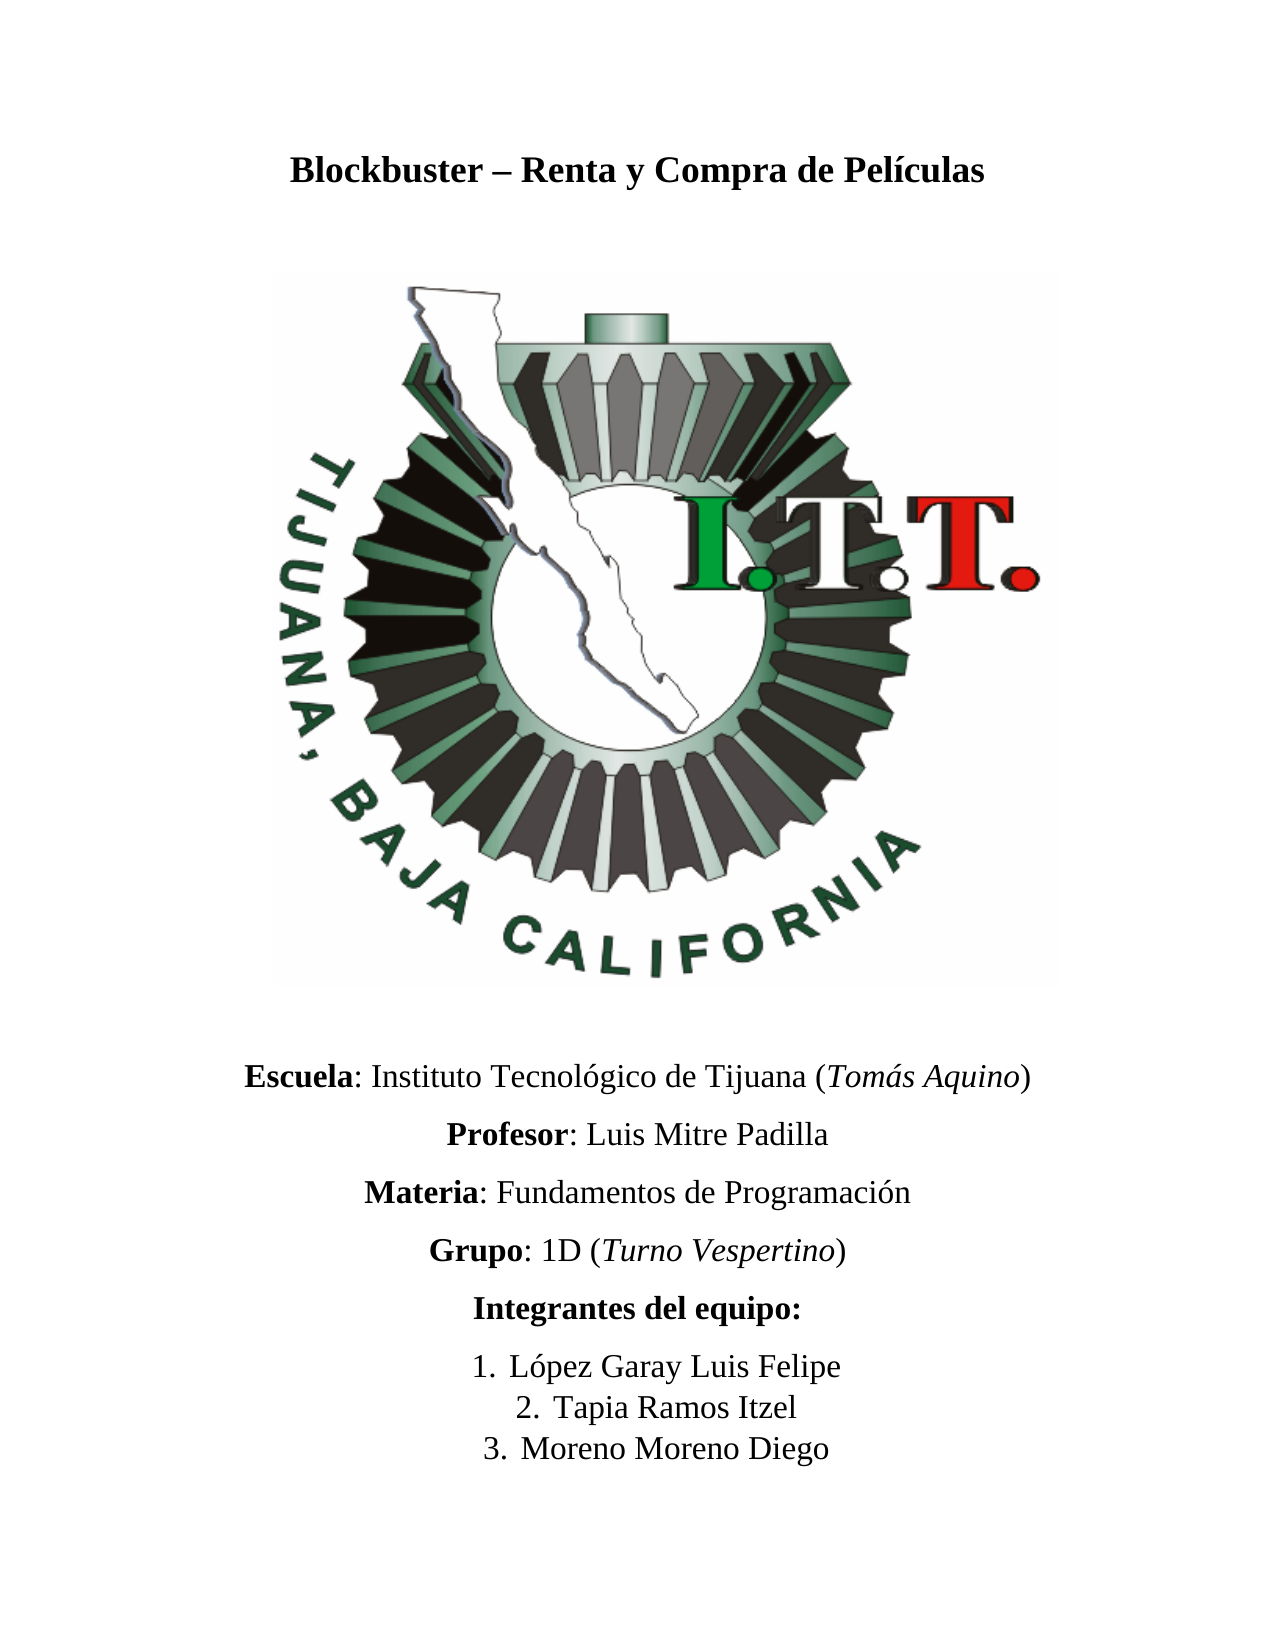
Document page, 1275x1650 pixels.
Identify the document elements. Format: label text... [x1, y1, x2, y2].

text Materia: Fundamentos de Programación [177, 1172, 1098, 1210]
text Blockbuster – Renta y Compra de Películas [177, 148, 1098, 191]
picture [272, 273, 1059, 986]
text Integrantes del equipo: [177, 1288, 1098, 1326]
list Moreno Moreno Diego [215, 1429, 1098, 1467]
text Escuela: Instituto Tecnológico de Tijuana (Tomás Aquino) [177, 1056, 1098, 1094]
text Profesor: Luis Mitre Padilla [177, 1114, 1098, 1152]
list López Garay Luis Felipe [215, 1346, 1098, 1384]
text Grupo: 1D (Turno Vespertino) [177, 1230, 1098, 1268]
list Tapia Ramos Itzel [215, 1387, 1098, 1426]
